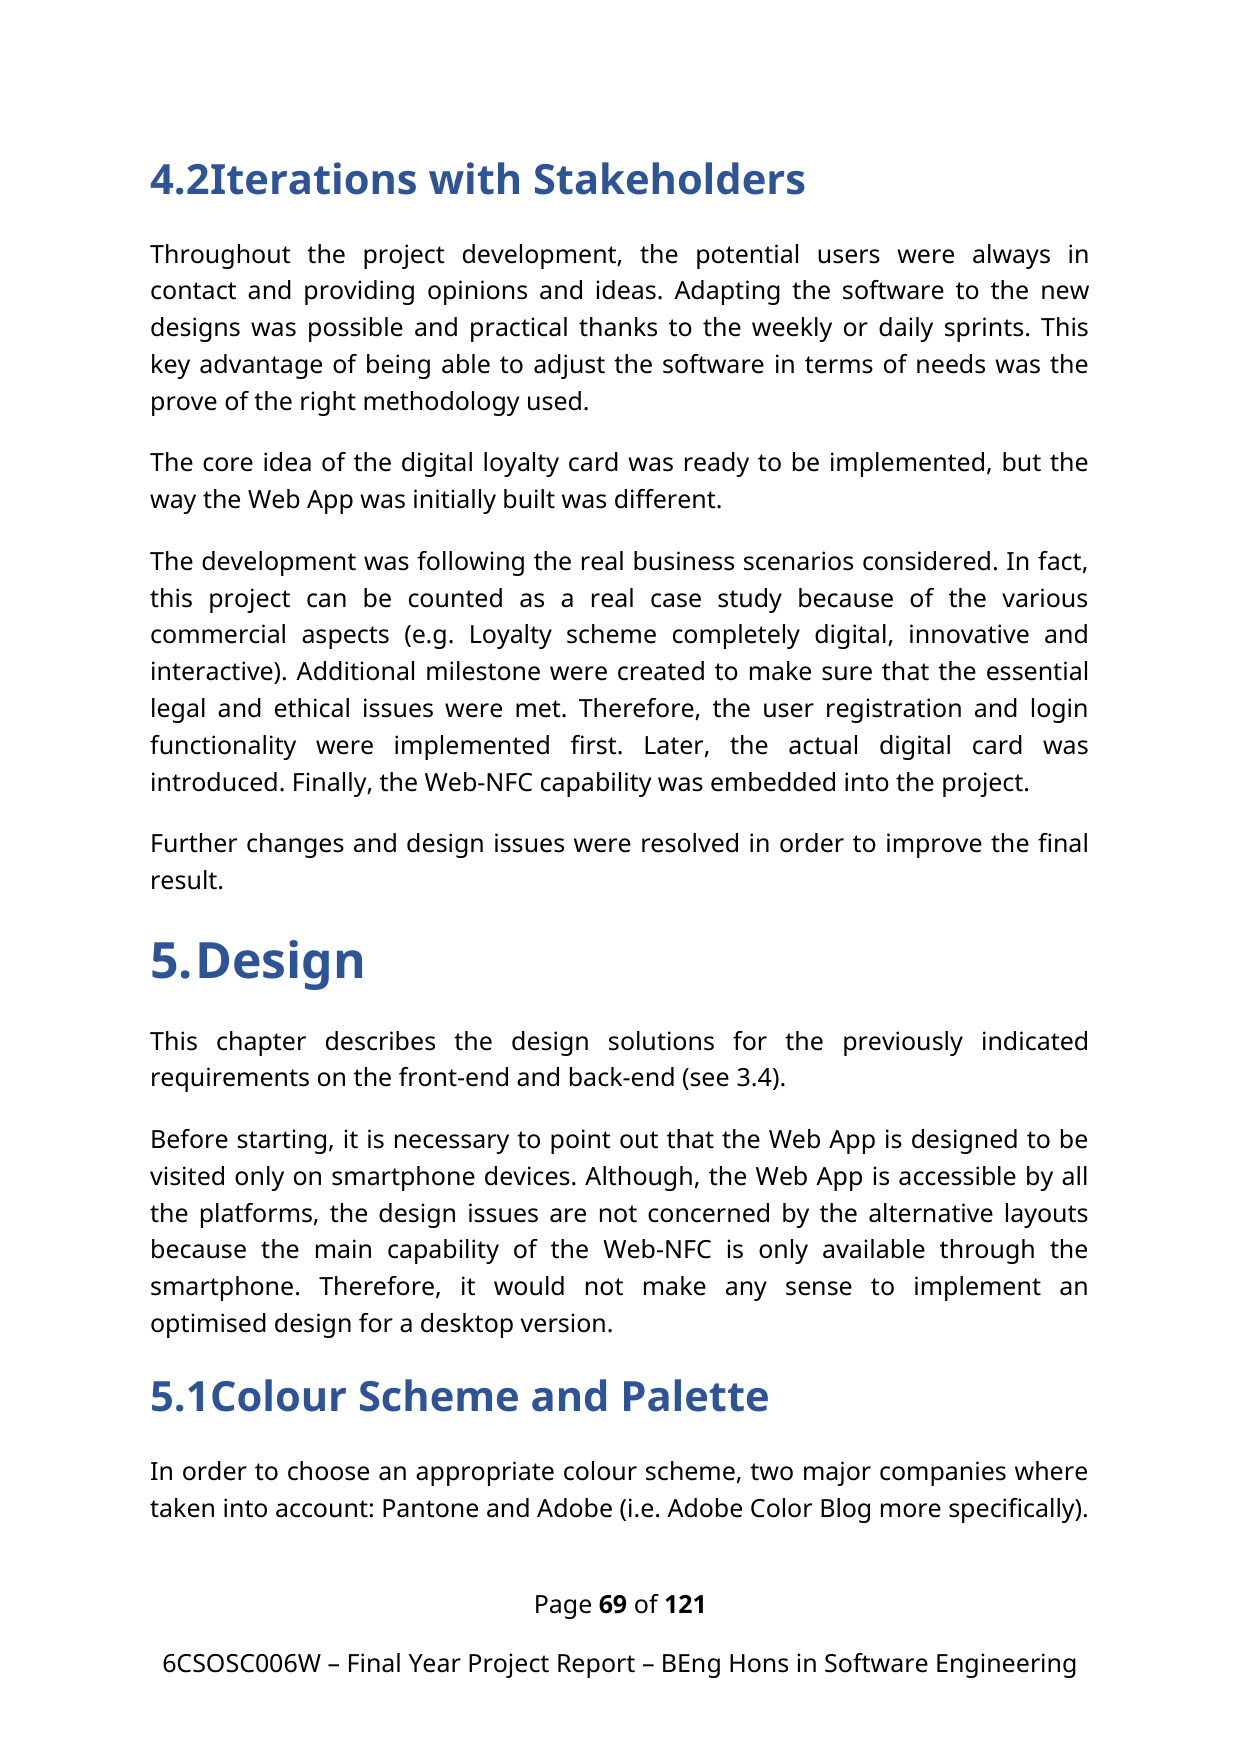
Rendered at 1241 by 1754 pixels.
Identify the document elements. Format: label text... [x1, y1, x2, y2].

text This chapter describes the design solutions for the previously indicated requirements on the front-end and back-end (see 3.4). [150, 1023, 1090, 1094]
text Throughout the project development, the potential users were always in contact and providing opinions and ideas. Adapting the software to the new designs was possible and practical thanks to the weekly or daily sprints. This key advantage of being able to adjust the software in terms of needs was the prove of the right methodology used. [150, 236, 1090, 417]
text The core idea of the digital loyalty card was ready to be implemented, but the way the Web App was initially built was different. [150, 445, 1090, 516]
text Further changes and design issues were resolved in order to improve the final result. [150, 826, 1090, 897]
text Before starting, it is necessary to point out that the Web App is designed to be visited only on smartphone devices. Although, the Web App is accessible by all the platforms, the design issues are not concerned by the alternative layouts because the main capability of the Web-NFC is only available through the smartphone. Therefore, it would not make any sense to implement an optimised design for a desktop version. [150, 1122, 1090, 1339]
text In order to choose an appropriate colour scheme, two major companies where taken into account: Pantone and Adobe (i.e. Adobe Color Blog more specifically). [150, 1453, 1090, 1524]
subtitle Colour Scheme and Palette [150, 1367, 1090, 1424]
text The development was following the real business scenarios considered. In fact, this project can be counted as a real case study because of the various commercial aspects (e.g. Loyalty scheme completely digital, innovative and interactive). Additional milestone were created to make sure that the essential legal and ethical issues were met. Therefore, the user registration and login functionality were implemented first. Later, the actual digital card was introduced. Finally, the Web-NFC capability was embedded into the project. [150, 544, 1090, 798]
subtitle Design [150, 924, 1090, 993]
subtitle Iterations with Stakeholders [150, 150, 1090, 207]
